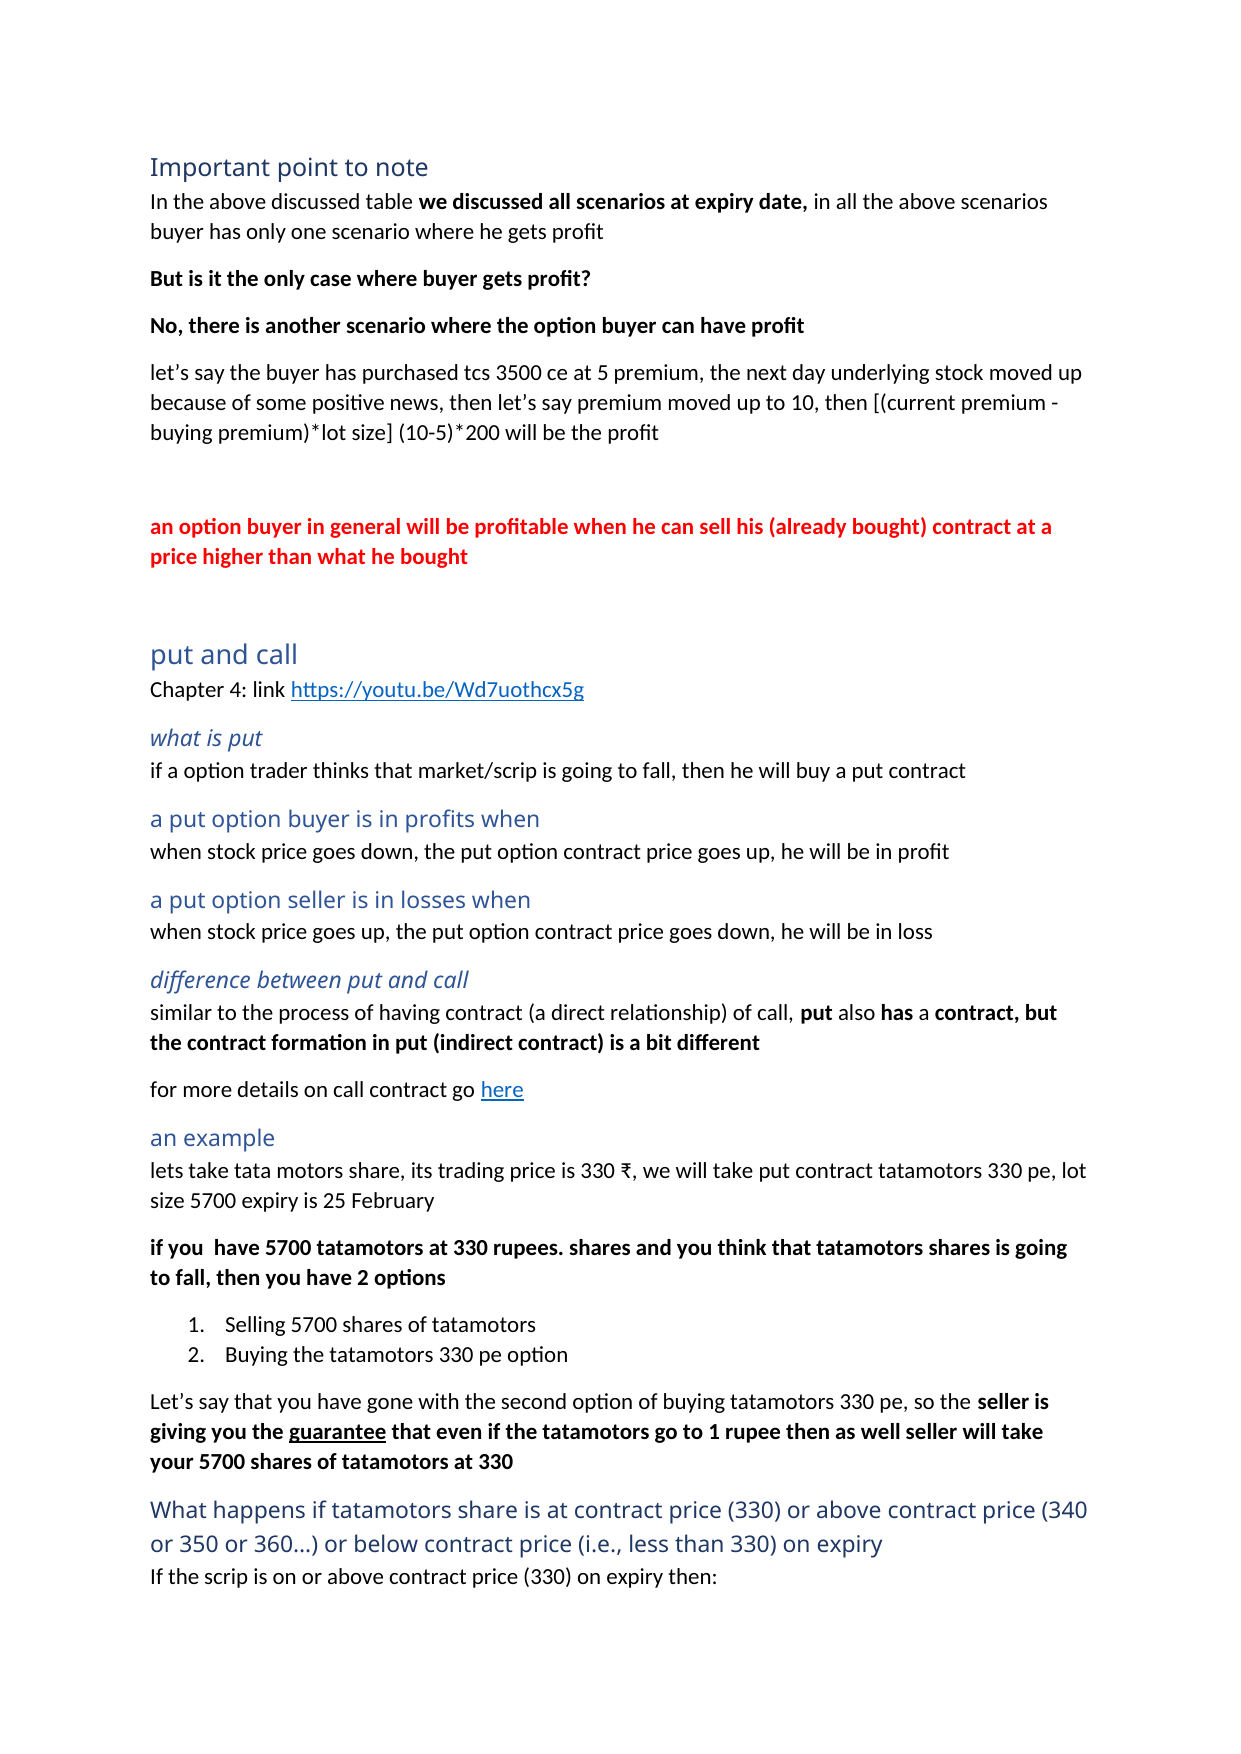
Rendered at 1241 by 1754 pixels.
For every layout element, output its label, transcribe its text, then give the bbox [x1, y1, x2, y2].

text an option buyer in general will be profitable when he can sell his (already bought) contract at a price higher than what he bought [150, 512, 1090, 570]
list Buying the tatamotors 330 pe option [187, 1340, 1090, 1368]
text let’s say the buyer has purchased tcs 3500 ce at 5 premium, the next day underlying stock moved up because of some positive news, then let’s say premium moved up to 10, then [(current premium - buying premium)*lot size] (10-5)*200 will be the profit [150, 358, 1090, 446]
subtitle what is put [150, 722, 1090, 754]
text when stock price goes down, the put option contract price goes up, he will be in profit [150, 837, 1090, 865]
text Chapter 4: link https://youtu.be/Wd7uothcx5g [150, 676, 1090, 703]
text if a option trader thinks that market/scrip is going to fall, then he will buy a put contract [150, 756, 1090, 784]
text similar to the process of having contract (a direct relationship) of call, put also has a contract, but the contract formation in put (indirect contract) is a bit different [150, 998, 1090, 1056]
subtitle Important point to note [150, 150, 1090, 184]
text No, there is another scenario where the option buyer can have profit [150, 311, 1090, 339]
list Selling 5700 shares of tatamotors [187, 1310, 1090, 1338]
text If the scrip is on or above contract price (330) on expiry then: [150, 1562, 1090, 1590]
text for more details on call contract go here [150, 1075, 1090, 1103]
text lets take tata motors share, its trading price is 330 ₹, we will take put contract tatamotors 330 pe, lot size 5700 expiry is 25 February [150, 1156, 1090, 1214]
subtitle an example [150, 1122, 1090, 1153]
text Let’s say that you have gone with the second option of buying tatamotors 330 pe, so the seller is giving you the guarantee that even if the tatamotors go to 1 rupee then as well seller will take your 5700 shares of tatamotors at 330 [150, 1387, 1090, 1475]
text when stock price goes up, the put option contract price goes down, he will be in loss [150, 917, 1090, 945]
subtitle put and call [150, 636, 1090, 673]
text But is it the only case where buyer gets profit? [150, 264, 1090, 292]
text if you have 5700 tatamotors at 330 rupees. shares and you think that tatamotors shares is going to fall, then you have 2 options [150, 1233, 1090, 1291]
subtitle difference between put and call [150, 964, 1090, 996]
subtitle What happens if tatamotors share is at contract price (330) or above contract price (340 or 350 or 360…) or below contract price (i.e., less than 330) on expiry [150, 1494, 1090, 1559]
subtitle a put option buyer is in profits when [150, 803, 1090, 834]
text In the above discussed table we discussed all scenarios at expiry date, in all the above scenarios buyer has only one scenario where he gets profit [150, 187, 1090, 245]
subtitle a put option seller is in losses when [150, 884, 1090, 915]
